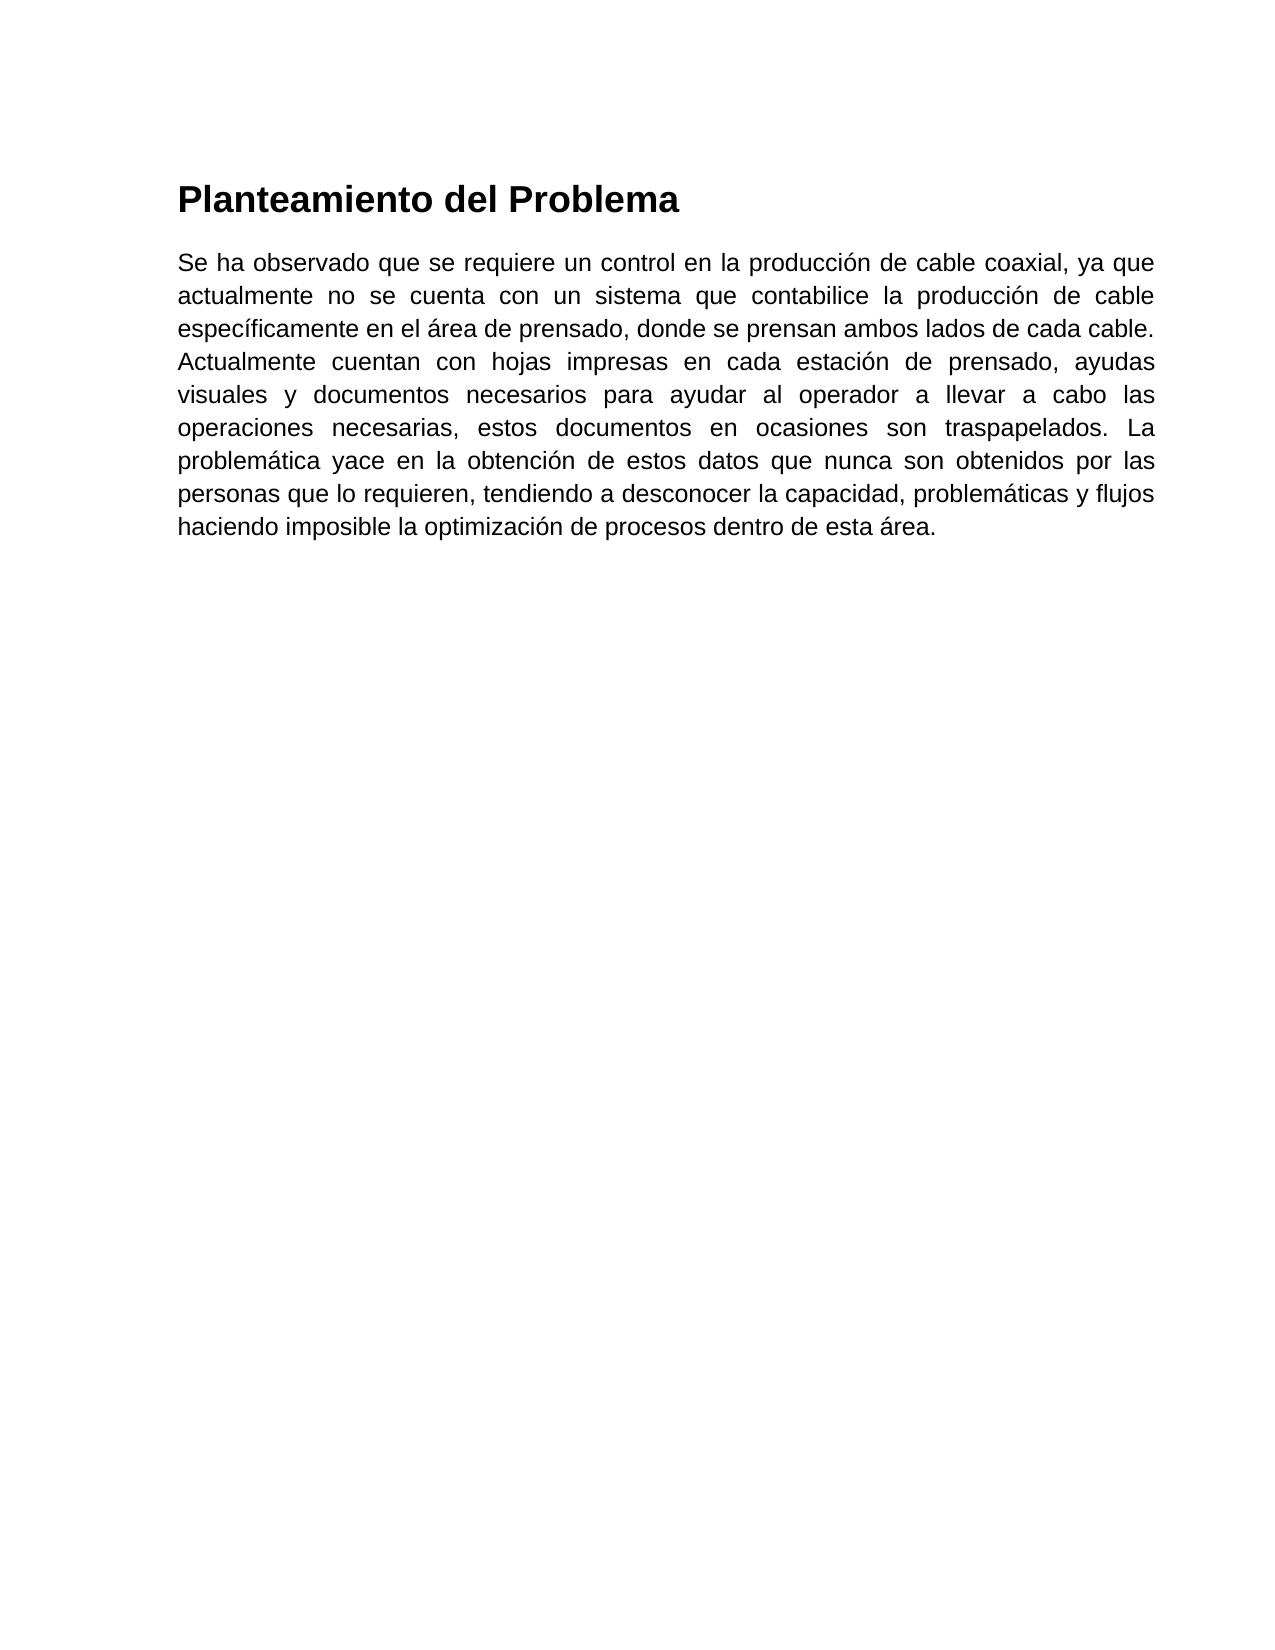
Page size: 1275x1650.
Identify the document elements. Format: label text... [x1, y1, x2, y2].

text Planteamiento del Problema [177, 177, 1157, 220]
text Se ha observado que se requiere un control en la producción de cable coaxial, ya que actualmente no se cuenta con un sistema que contabilice la producción de cable específicamente en el área de prensado, donde se prensan ambos lados de cada cable. Actualmente cuentan con hojas impresas en cada estación de prensado, ayudas visuales y documentos necesarios para ayudar al operador a llevar a cabo las operaciones necesarias, estos documentos en ocasiones son traspapelados. La problemática yace en la obtención de estos datos que nunca son obtenidos por las personas que lo requieren, tendiendo a desconocer la capacidad, problemáticas y flujos haciendo imposible la optimización de procesos dentro de esta área. [177, 248, 1157, 541]
